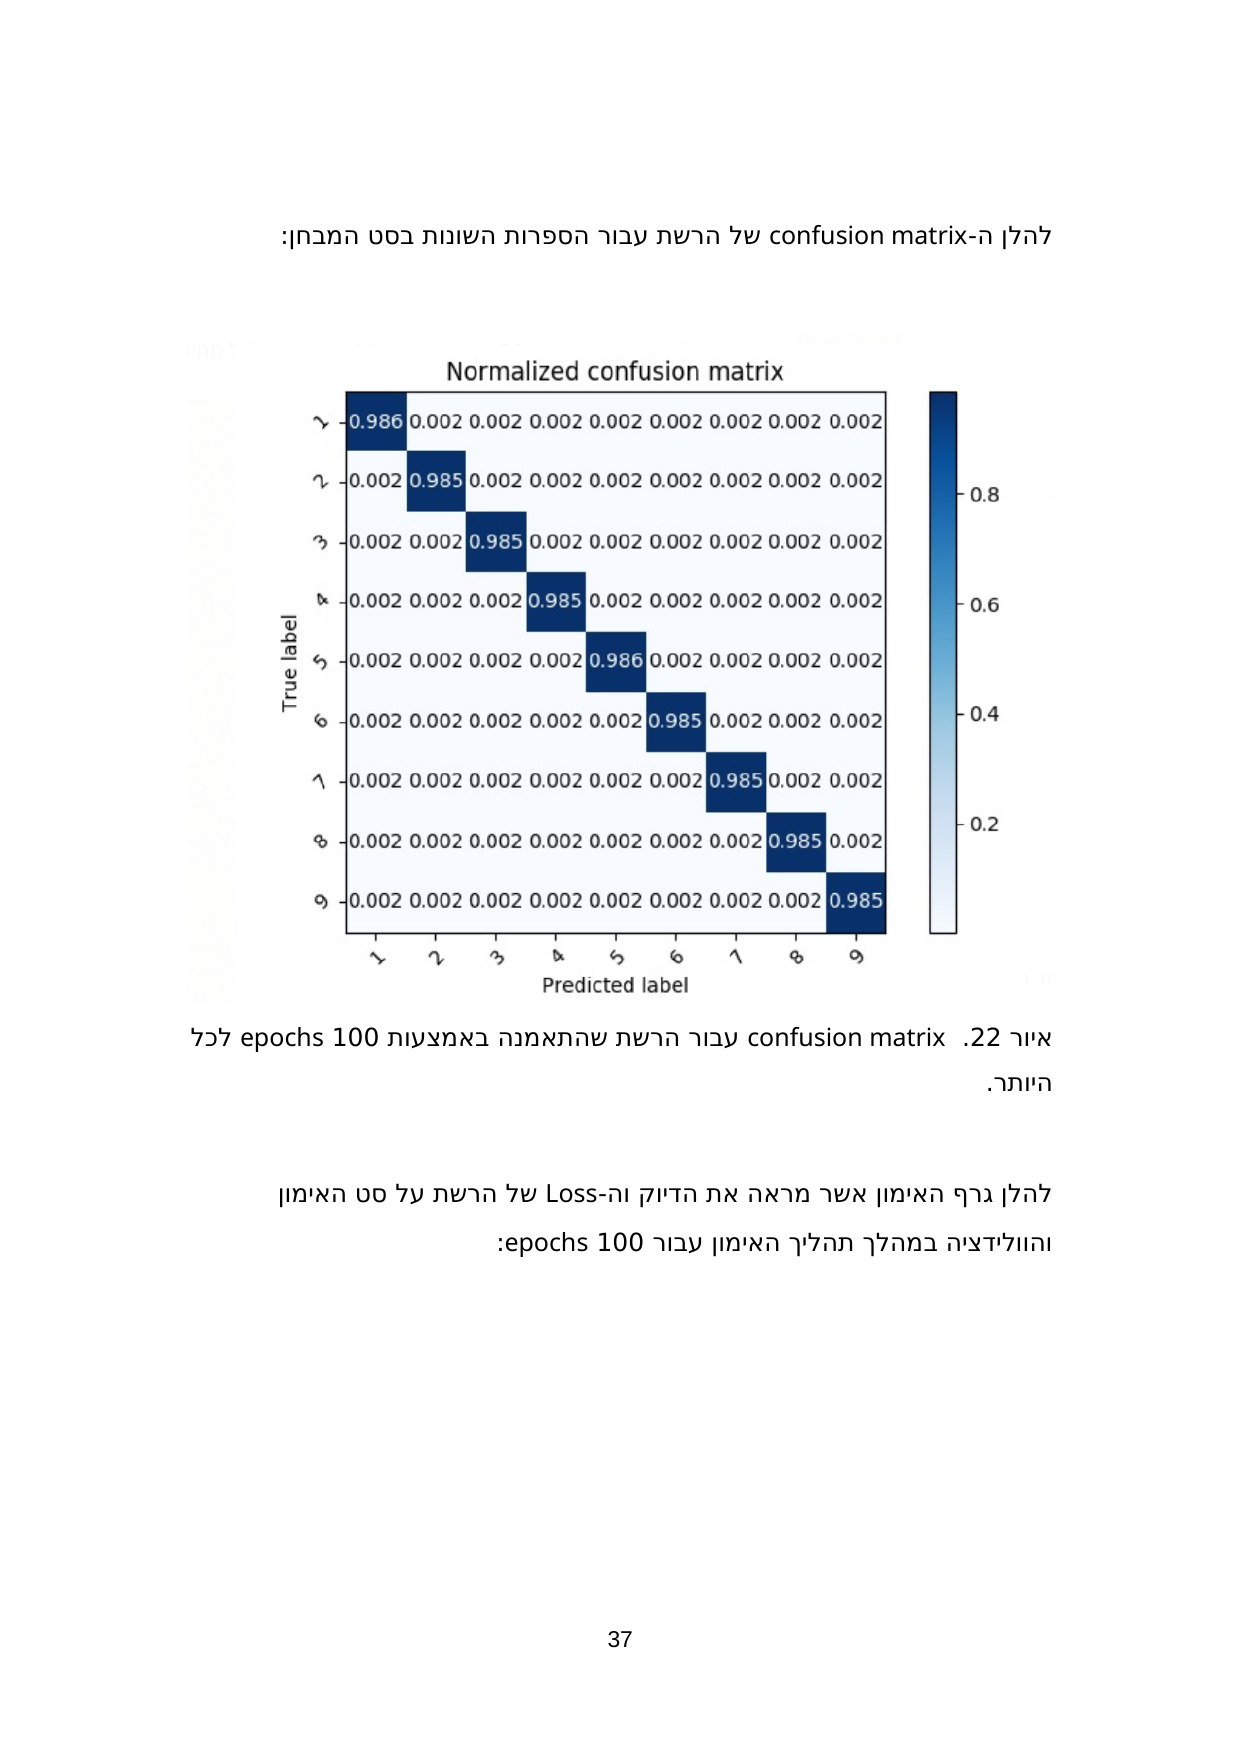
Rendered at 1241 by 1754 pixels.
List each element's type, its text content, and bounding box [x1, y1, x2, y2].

text להלן גרף האימון אשר מראה את הדיוק וה-Loss של הרשת על סט האימון והוולידציה במהלך תהליך האימון עבור 100 epochs: [187, 1176, 1053, 1258]
picture [187, 332, 1053, 1002]
text איור 22. confusion matrix עבור הרשת שהתאמנה באמצעות 100 epochs לכל היותר. [187, 1020, 1053, 1098]
text להלן ה-confusion matrix של הרשת עבור הספרות השונות בסט המבחן: [187, 218, 1053, 252]
